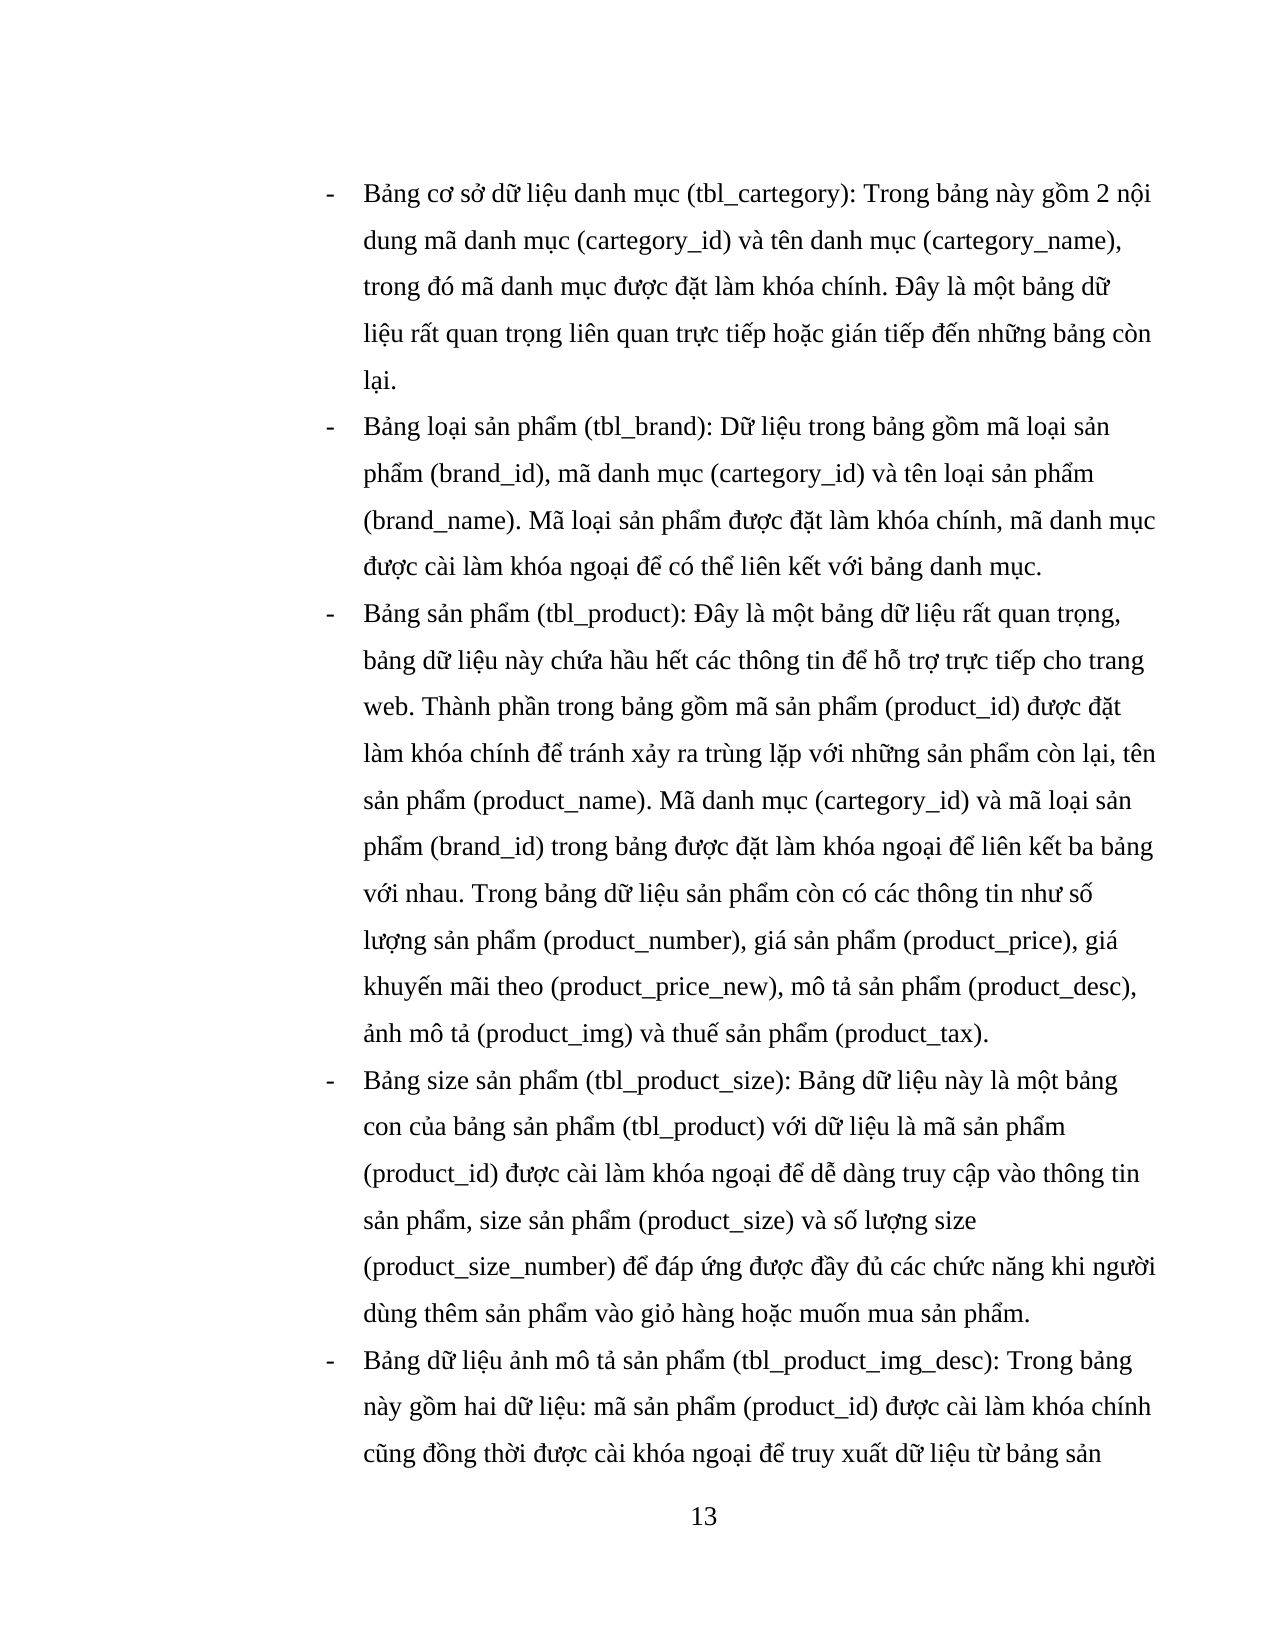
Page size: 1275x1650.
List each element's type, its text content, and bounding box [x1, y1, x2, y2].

list Bảng cơ sở dữ liệu danh mục (tbl_cartegory): Trong bảng này gồm 2 nội dung mã danh mục (cartegory_id) và tên danh mục (cartegory_name), trong đó mã danh mục được đặt làm khóa chính. Đây là một bảng dữ liệu rất quan trọng liên quan trực tiếp hoặc gián tiếp đến những bảng còn lại. [326, 177, 1157, 395]
list Bảng loại sản phẩm (tbl_brand): Dữ liệu trong bảng gồm mã loại sản phẩm (brand_id), mã danh mục (cartegory_id) và tên loại sản phẩm (brand_name). Mã loại sản phẩm được đặt làm khóa chính, mã danh mục được cài làm khóa ngoại để có thể liên kết với bảng danh mục. [326, 411, 1157, 582]
list Bảng size sản phẩm (tbl_product_size): Bảng dữ liệu này là một bảng con của bảng sản phẩm (tbl_product) với dữ liệu là mã sản phẩm (product_id) được cài làm khóa ngoại để dễ dàng truy cập vào thông tin sản phẩm, size sản phẩm (product_size) và số lượng size (product_size_number) để đáp ứng được đầy đủ các chức năng khi người dùng thêm sản phẩm vào giỏ hàng hoặc muốn mua sản phẩm. [326, 1064, 1157, 1328]
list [326, 1344, 1157, 1468]
list Bảng sản phẩm (tbl_product): Đây là một bảng dữ liệu rất quan trọng, bảng dữ liệu này chứa hầu hết các thông tin để hỗ trợ trực tiếp cho trang web. Thành phần trong bảng gồm mã sản phẩm (product_id) được đặt làm khóa chính để tránh xảy ra trùng lặp với những sản phẩm còn lại, tên sản phẩm (product_name). Mã danh mục (cartegory_id) và mã loại sản phẩm (brand_id) trong bảng được đặt làm khóa ngoại để liên kết ba bảng với nhau. Trong bảng dữ liệu sản phẩm còn có các thông tin như số lượng sản phẩm (product_number), giá sản phẩm (product_price), giá khuyến mãi theo (product_price_new), mô tả sản phẩm (product_desc), ảnh mô tả (product_img) và thuế sản phẩm (product_tax). [326, 597, 1157, 1048]
